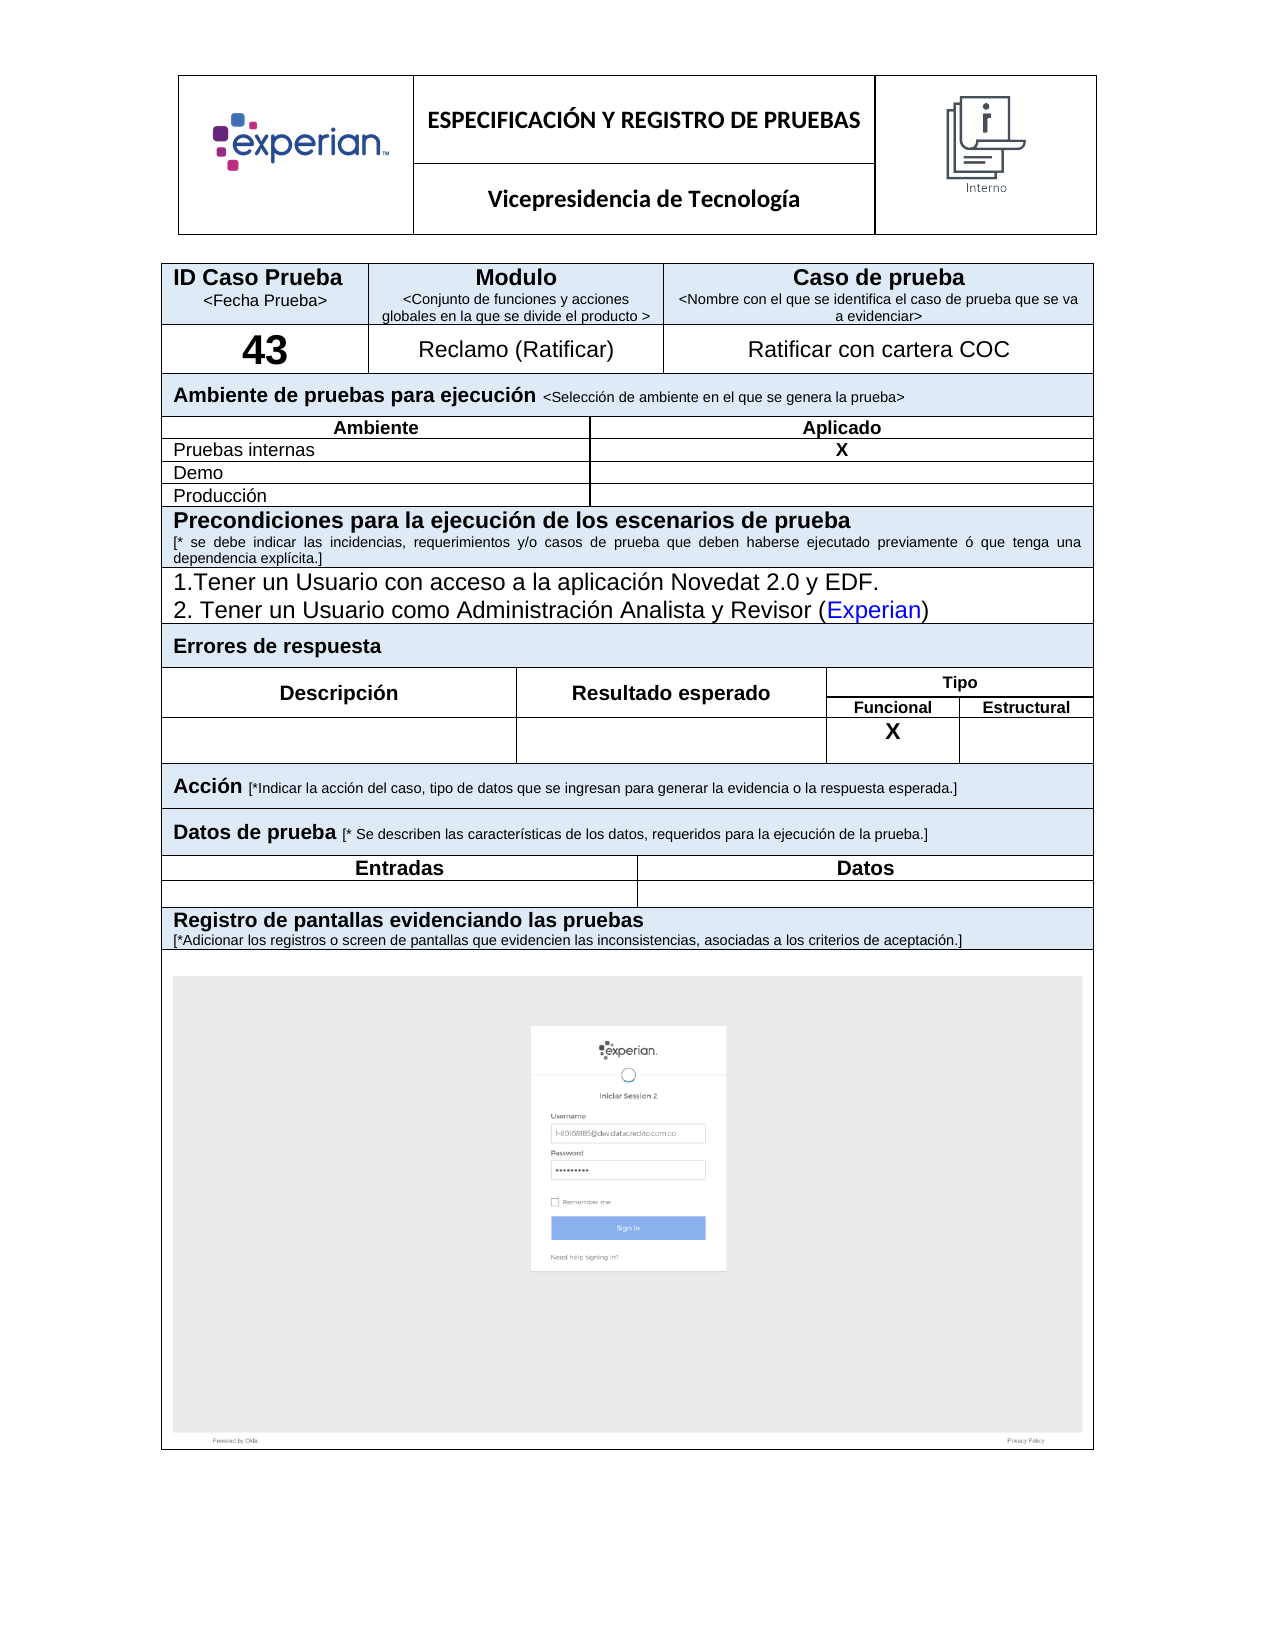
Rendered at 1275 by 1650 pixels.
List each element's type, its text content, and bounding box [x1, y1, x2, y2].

table_cell Aplicado [591, 417, 1093, 438]
table_cell 43 [162, 325, 368, 373]
picture [191, 91, 401, 192]
table_cell [162, 718, 516, 763]
table_cell Producción [162, 484, 589, 506]
table_header Caso de prueba <Nombre con el que se identifica el caso de prueba que se va a evidenciar> [664, 264, 1093, 324]
table_cell Datos de prueba [* Se describen las características de los datos, requeridos para la ejecución de la prueba.] [162, 809, 1093, 855]
table_cell Descripción [162, 668, 516, 717]
table_cell [960, 718, 1093, 763]
table_cell [638, 881, 1093, 907]
table_cell Pruebas internas [162, 439, 589, 461]
table_cell Registro de pantallas evidenciando las pruebas [*Adicionar los registros o screen de pantallas que evidencien las inconsistencias, asociadas a los criterios de aceptación.] [162, 908, 1093, 949]
table_cell Funcional [827, 698, 959, 717]
table_cell Precondiciones para la ejecución de los escenarios de prueba [* se debe indicar las incidencias, requerimientos y/o casos de prueba que deben haberse ejecutado previamente ó que tenga una dependencia explícita.] [162, 507, 1093, 567]
table_cell 1.Tener un Usuario con acceso a la aplicación Novedat 2.0 y EDF. 2. Tener un Usuario como Administración Analista y Revisor (Experian) [162, 568, 1093, 623]
table_cell Acción [*Indicar la acción del caso, tipo de datos que se ingresan para generar la evidencia o la respuesta esperada.] [162, 764, 1093, 808]
table_cell Entradas [162, 856, 637, 880]
table_cell Errores de respuesta [162, 624, 1093, 667]
table_cell Ambiente [162, 417, 589, 438]
picture [946, 91, 1026, 193]
table_cell [162, 950, 1093, 1449]
table_cell Estructural [960, 698, 1093, 717]
table_cell [591, 484, 1093, 506]
table_header ID Caso Prueba <Fecha Prueba> [162, 264, 368, 324]
table_cell [162, 881, 637, 907]
table_cell Tipo [827, 668, 1093, 696]
table_cell X [591, 439, 1093, 461]
picture [173, 976, 1083, 1449]
table_cell Datos [638, 856, 1093, 880]
table_cell [591, 462, 1093, 483]
table_cell Ratificar con cartera COC [664, 325, 1093, 373]
table_header Modulo <Conjunto de funciones y acciones globales en la que se divide el producto > [369, 264, 663, 324]
table_cell Reclamo (Ratificar) [369, 325, 663, 373]
table_cell [517, 718, 826, 763]
table_cell Resultado esperado [517, 668, 826, 717]
table_cell Ambiente de pruebas para ejecución <Selección de ambiente en el que se genera la prueba> [162, 374, 1093, 416]
table_cell X [827, 718, 959, 763]
table_cell Demo [162, 462, 589, 483]
